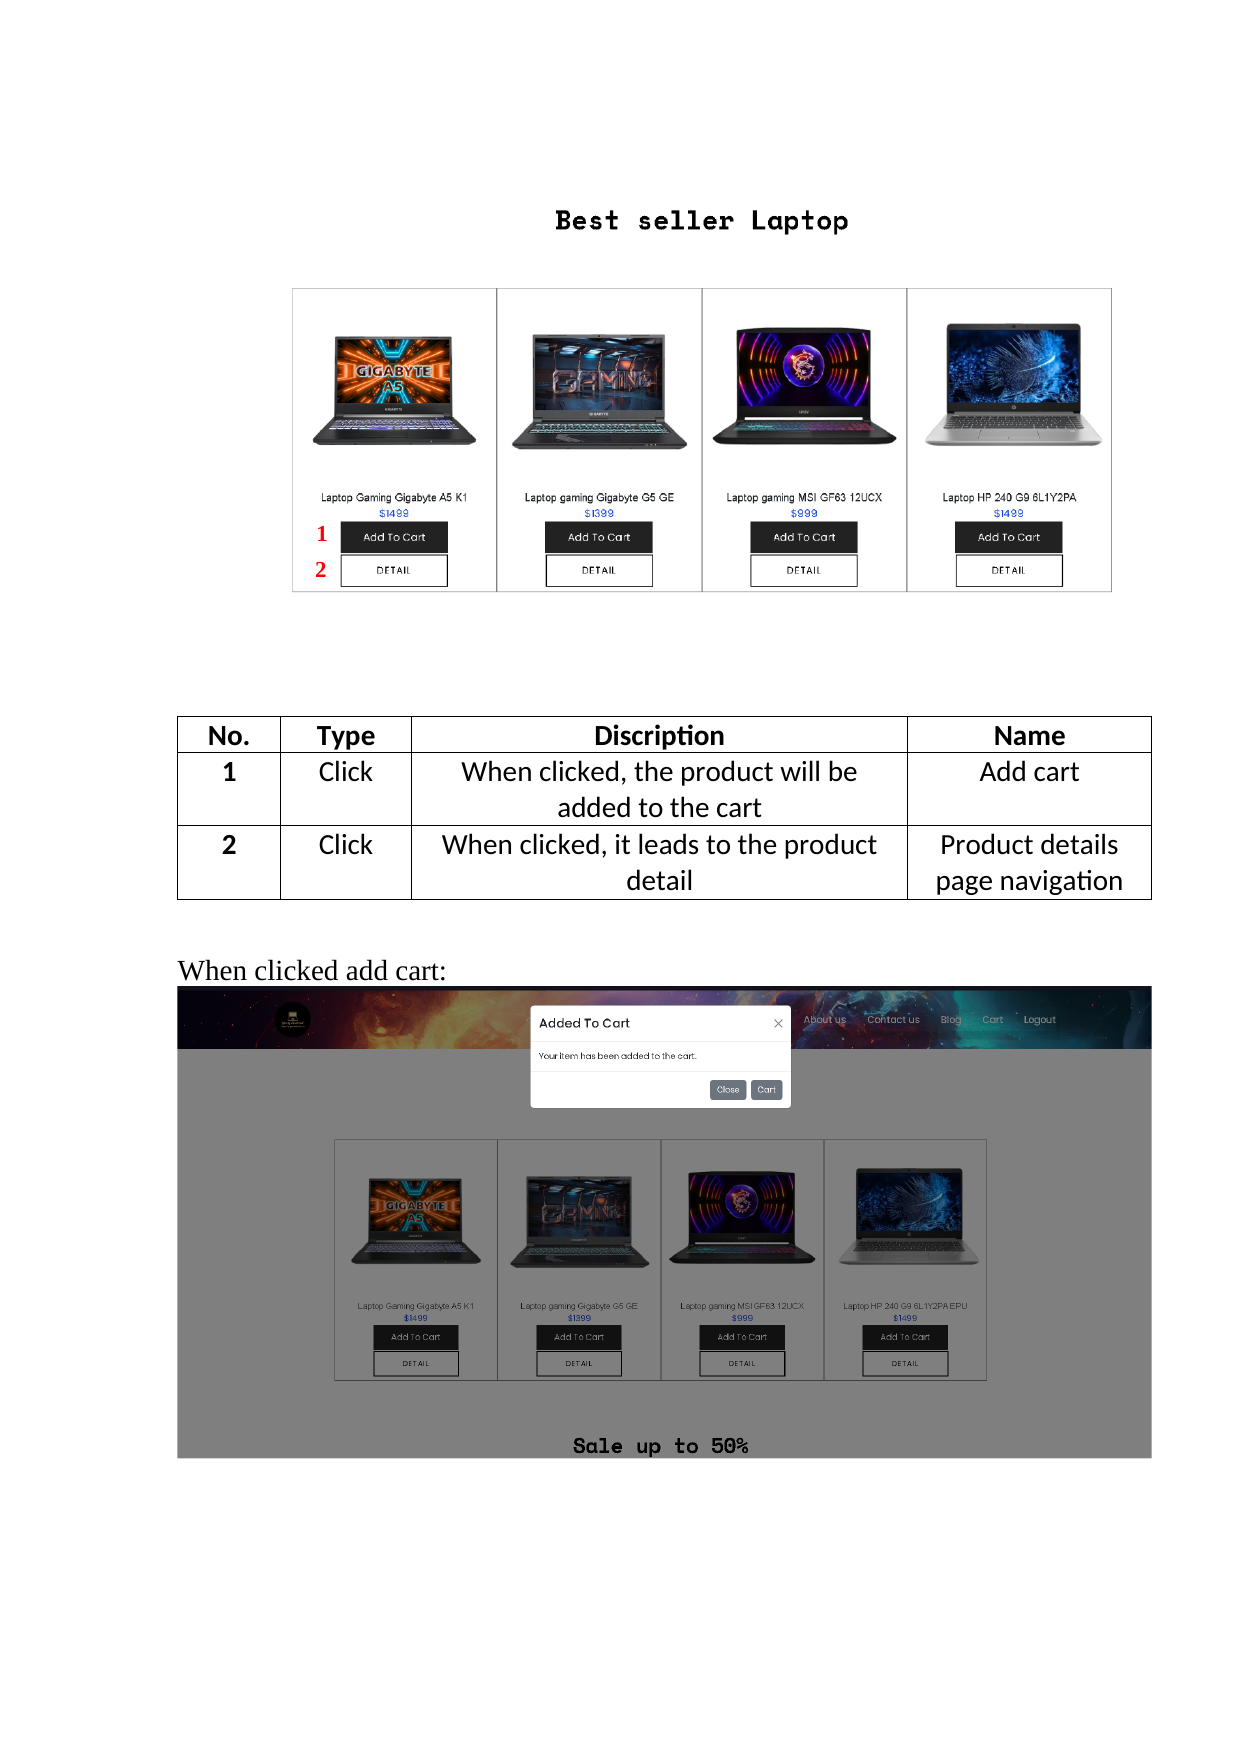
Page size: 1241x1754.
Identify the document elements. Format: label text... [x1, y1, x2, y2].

table_cell When clicked, the product will be added to the cart [412, 753, 907, 825]
table_cell 1 [178, 753, 280, 825]
table_header Name [908, 717, 1151, 752]
table_cell Product details page navigation [908, 826, 1151, 899]
table_cell 2 [178, 826, 280, 899]
table_cell Add cart [908, 753, 1151, 825]
picture [215, 201, 1186, 595]
table_header Type [281, 717, 411, 752]
table_header No. [178, 717, 280, 752]
table_header Discription [412, 717, 907, 752]
picture [177, 986, 1152, 1459]
table_cell Click [281, 826, 411, 899]
text When clicked add cart: [177, 953, 1152, 986]
table_cell Click [281, 753, 411, 825]
table_cell When clicked, it leads to the product detail [412, 826, 907, 899]
